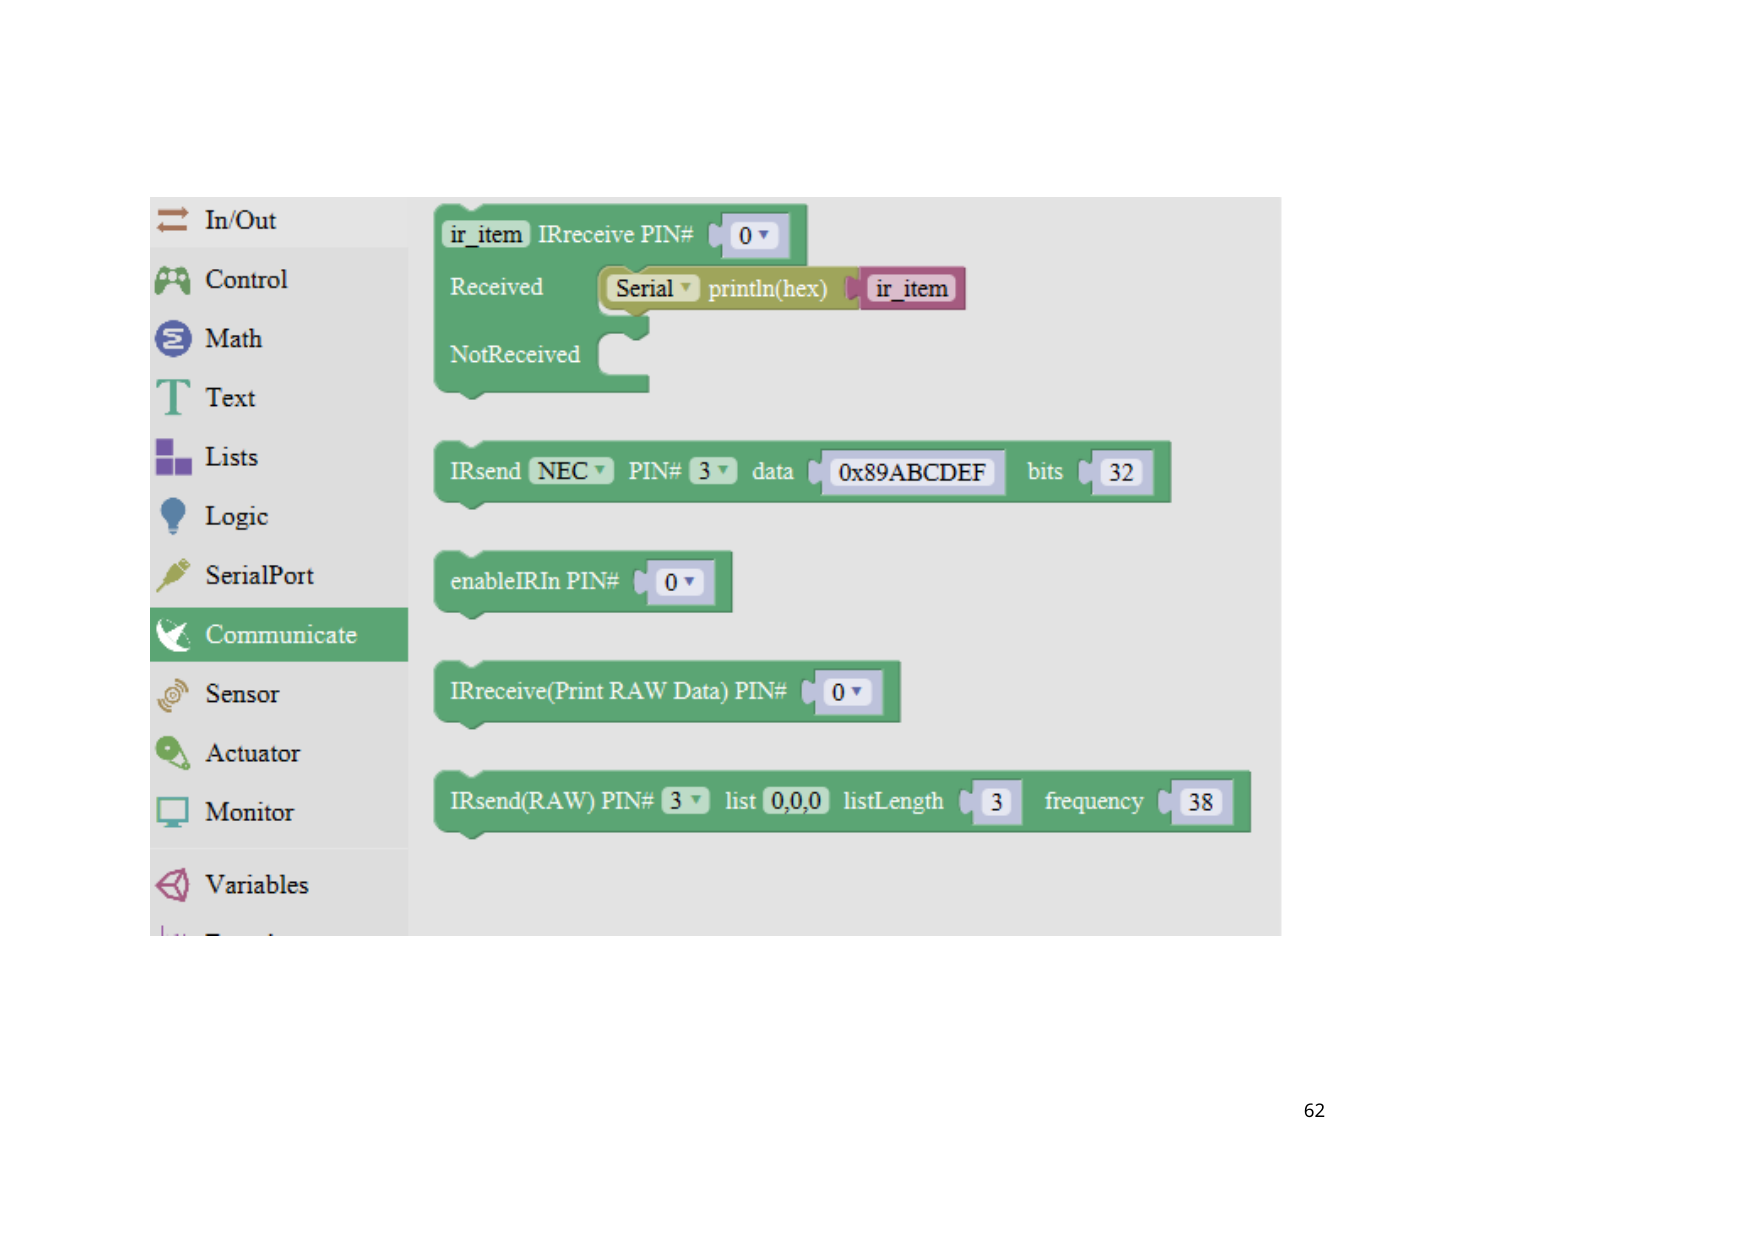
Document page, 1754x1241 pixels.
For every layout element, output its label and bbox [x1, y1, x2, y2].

picture [150, 197, 1644, 936]
